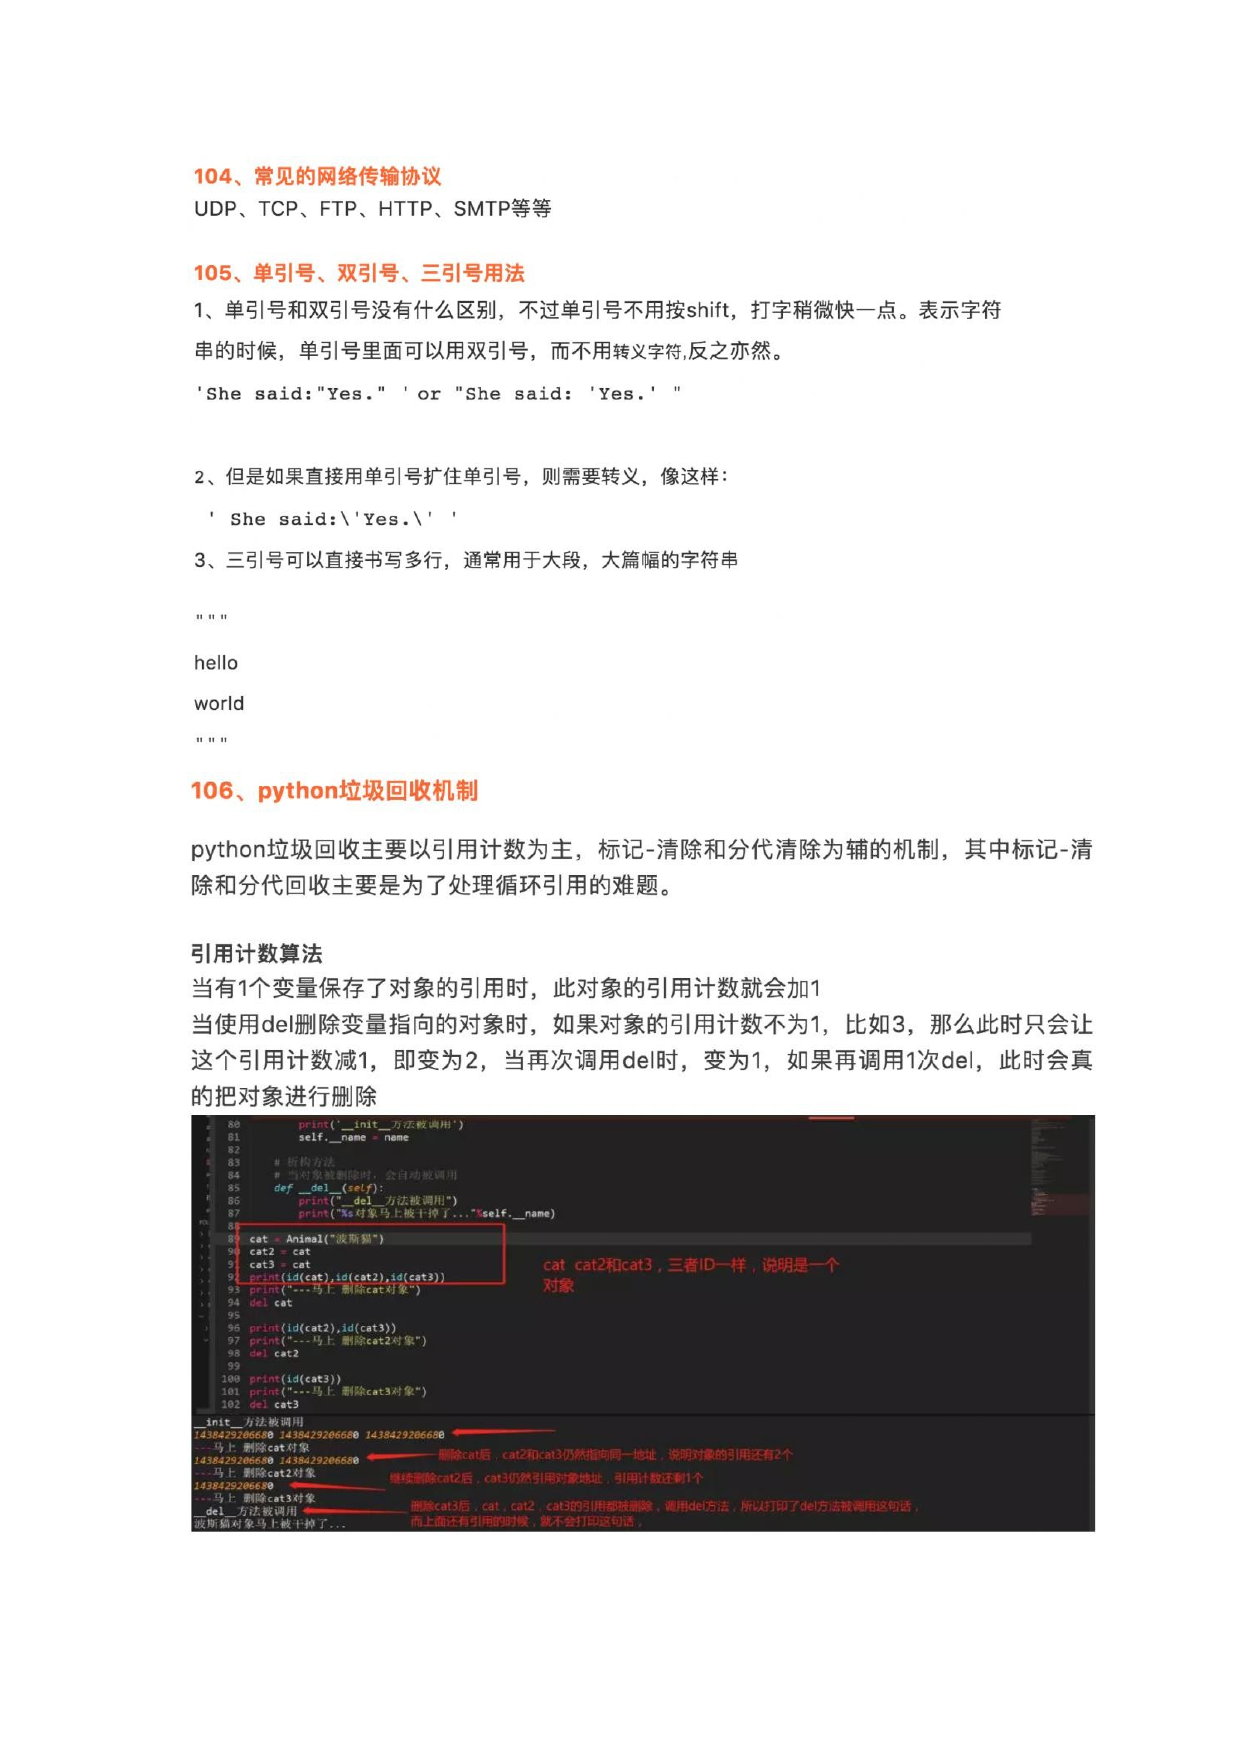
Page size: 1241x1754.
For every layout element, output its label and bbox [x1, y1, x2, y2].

picture [187, 156, 1003, 751]
picture [187, 772, 1097, 1536]
